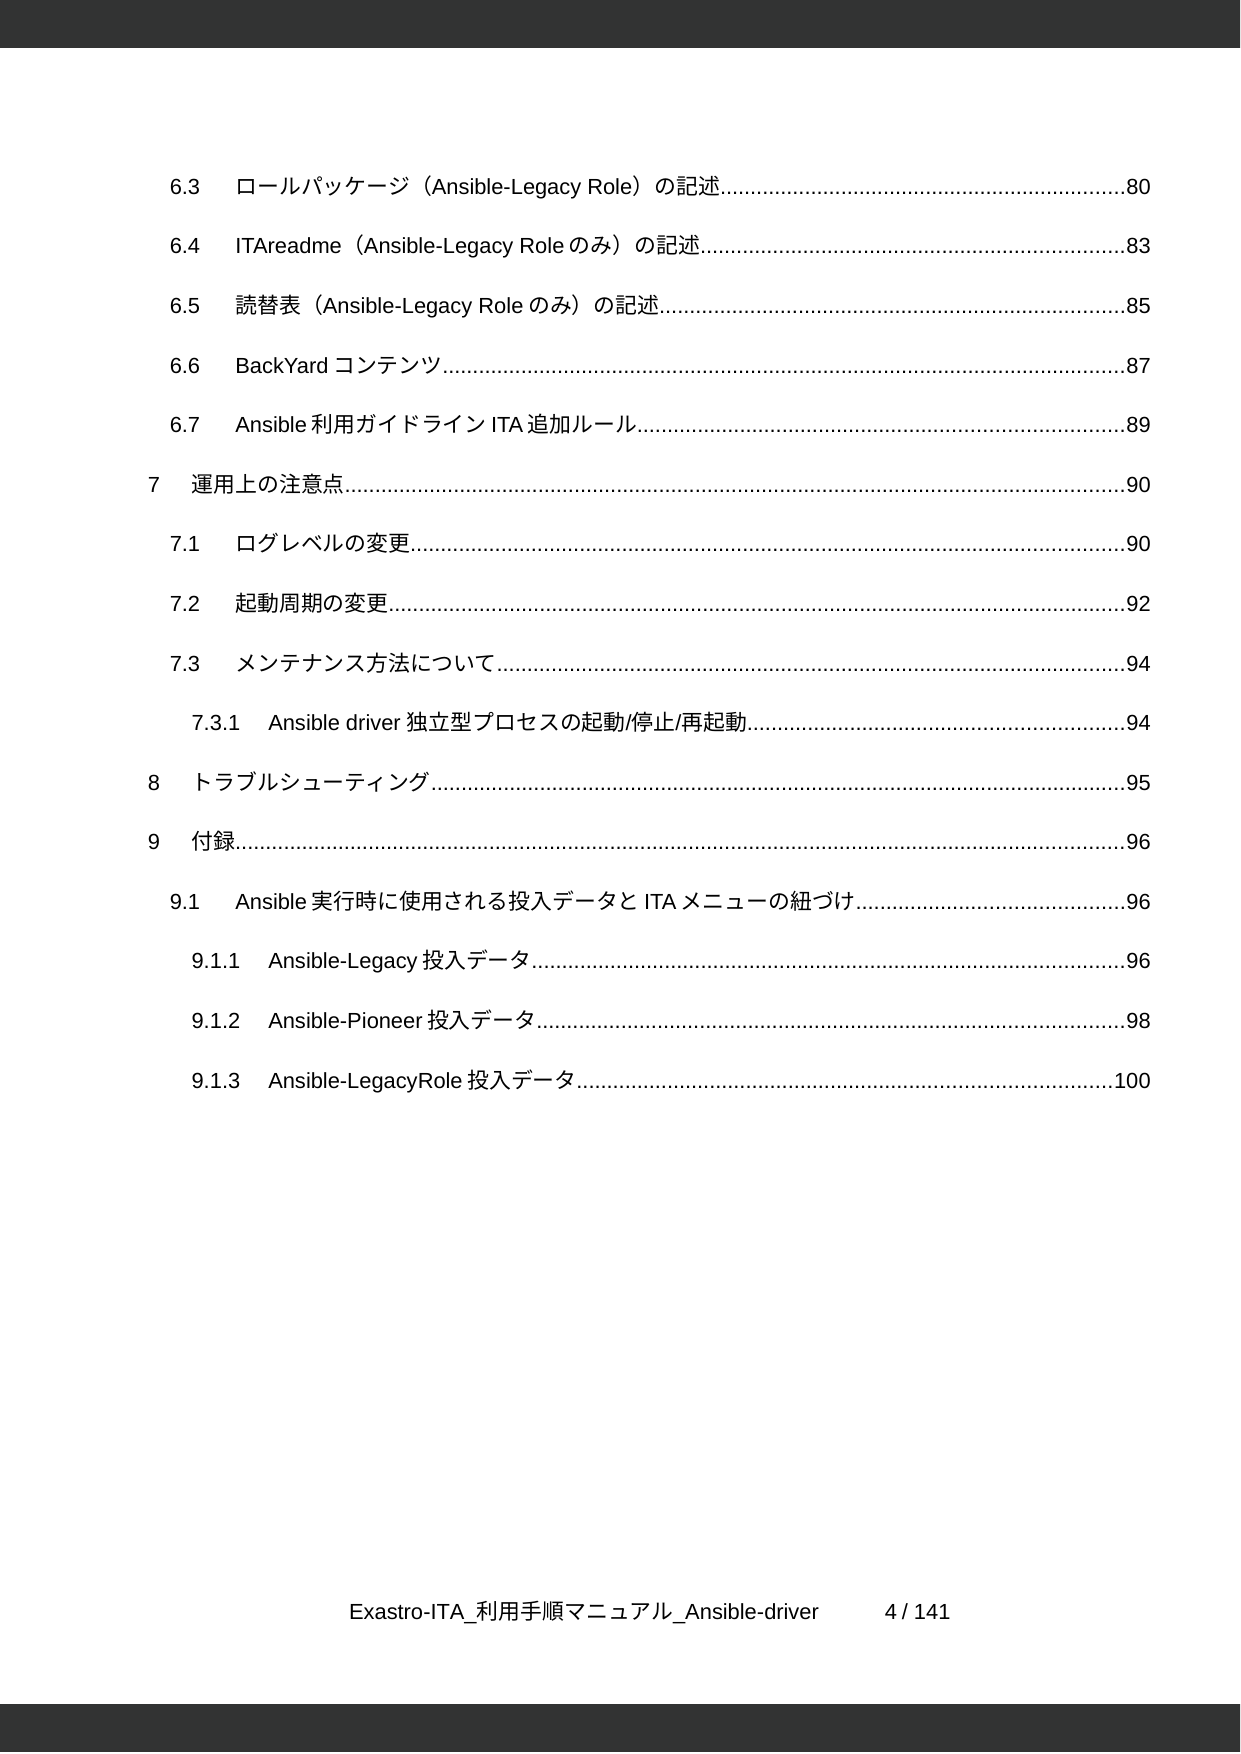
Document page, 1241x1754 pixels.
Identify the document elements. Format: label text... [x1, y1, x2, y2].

text 7.1 ログレベルの変更 90 [169, 512, 1152, 572]
text 9.1.2 Ansible-Pioneer投入データ 98 [191, 989, 1152, 1049]
text 9 付録 96 [148, 810, 1152, 870]
text 7.3.1 Ansible driver 独立型プロセスの起動/停止/再起動 94 [191, 691, 1152, 751]
picture [0, 1704, 1241, 1752]
text 8 トラブルシューティング 95 [148, 751, 1152, 810]
text 9.1 Ansible実行時に使用される投入データとITAメニューの紐づけ 96 [169, 870, 1152, 929]
text 9.1.3 Ansible-LegacyRole投入データ 100 [191, 1049, 1152, 1108]
picture [0, 0, 1241, 48]
text 6.3 ロールパッケージ（Ansible-Legacy Role）の記述 80 [169, 155, 1152, 214]
text 6.7 Ansible利用ガイドラインITA追加ルール 89 [169, 393, 1152, 453]
text 7 運用上の注意点 90 [148, 453, 1152, 512]
text 7.3 メンテナンス方法について 94 [169, 632, 1152, 691]
text 6.4 ITAreadme（Ansible-Legacy Roleのみ）の記述 83 [169, 214, 1152, 274]
text 6.5 読替表（Ansible-Legacy Roleのみ）の記述 85 [169, 274, 1152, 334]
text 6.6 BackYardコンテンツ 87 [169, 334, 1152, 393]
text 9.1.1 Ansible-Legacy投入データ 96 [191, 929, 1152, 989]
text 7.2 起動周期の変更 92 [169, 572, 1152, 632]
